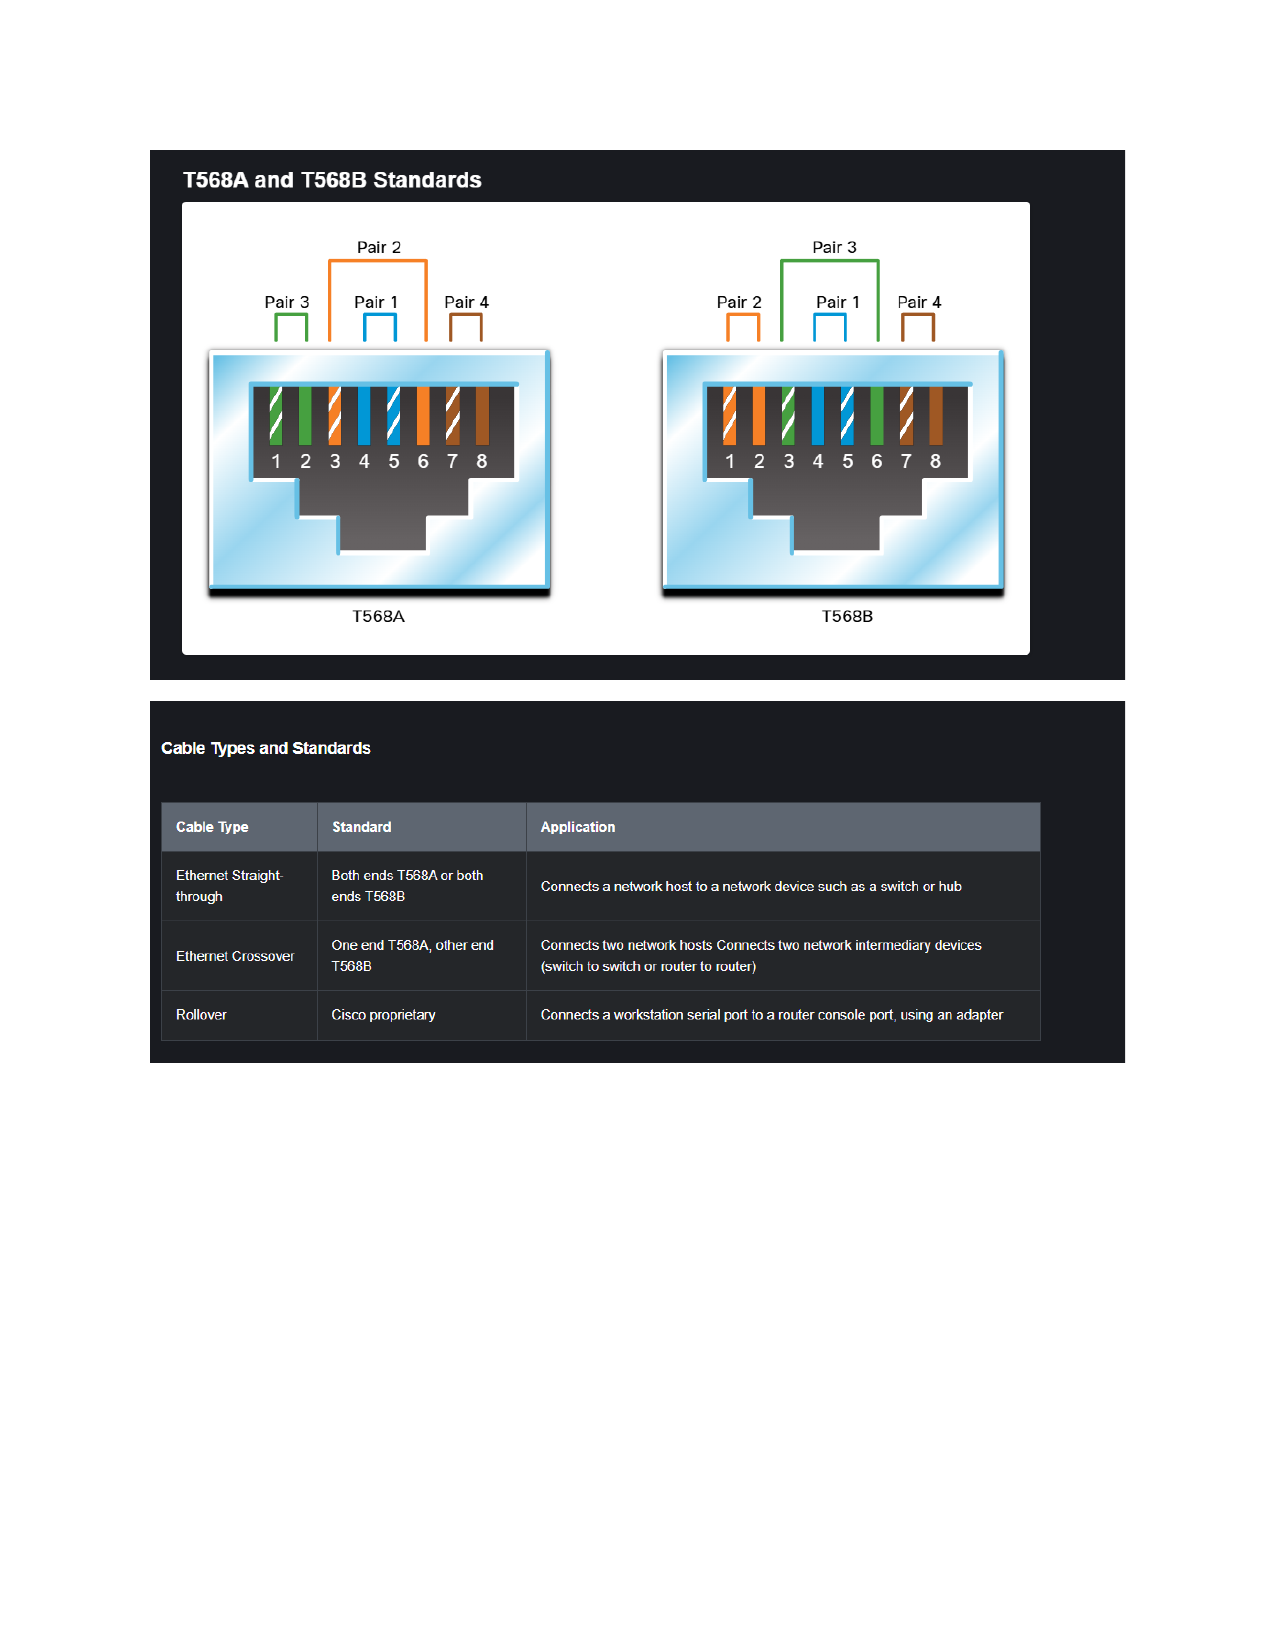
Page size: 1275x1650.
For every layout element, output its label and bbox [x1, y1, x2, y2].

picture [150, 701, 1125, 1063]
picture [150, 150, 1125, 680]
